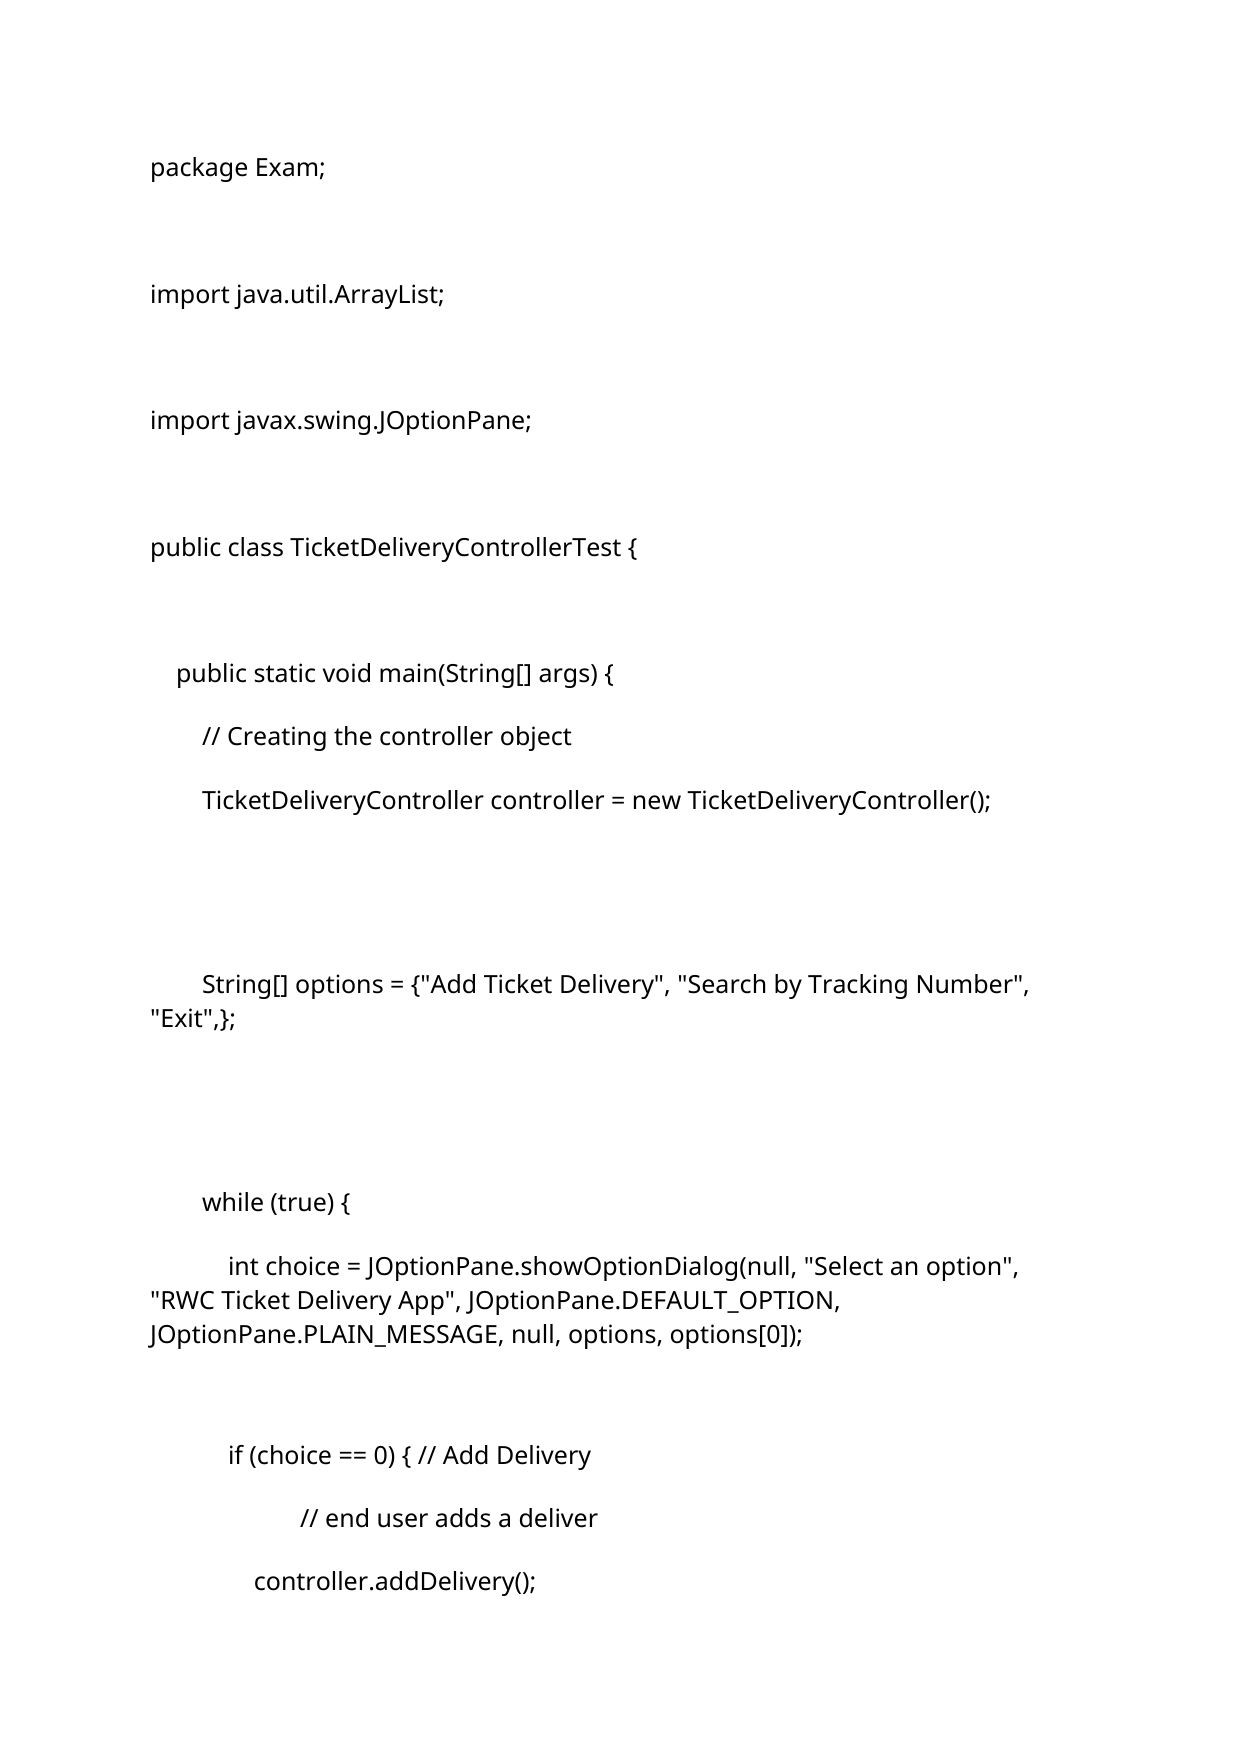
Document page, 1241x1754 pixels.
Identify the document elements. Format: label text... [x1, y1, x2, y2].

text // Creating the controller object [150, 719, 1090, 753]
text while (true) { [150, 1185, 1090, 1219]
text int choice = JOptionPane.showOptionDialog(null, "Select an option", "RWC Ticket Delivery App", JOptionPane.DEFAULT_OPTION, JOptionPane.PLAIN_MESSAGE, null, options, options[0]); [150, 1248, 1090, 1351]
text import javax.swing.JOptionPane; [150, 403, 1090, 437]
text TicketDeliveryController controller = new TicketDeliveryController(); [150, 782, 1090, 816]
text // end user adds a deliver [150, 1501, 1090, 1535]
text public class TicketDeliveryControllerTest { [150, 529, 1090, 563]
text if (choice == 0) { // Add Delivery [150, 1438, 1090, 1472]
text controller.addDelivery(); [150, 1564, 1090, 1598]
text String[] options = {"Add Ticket Delivery", "Search by Tracking Number", "Exit",}; [150, 967, 1090, 1035]
text public static void main(String[] args) { [150, 656, 1090, 690]
text package Exam; [150, 150, 1090, 184]
text import java.util.ArrayList; [150, 276, 1090, 311]
